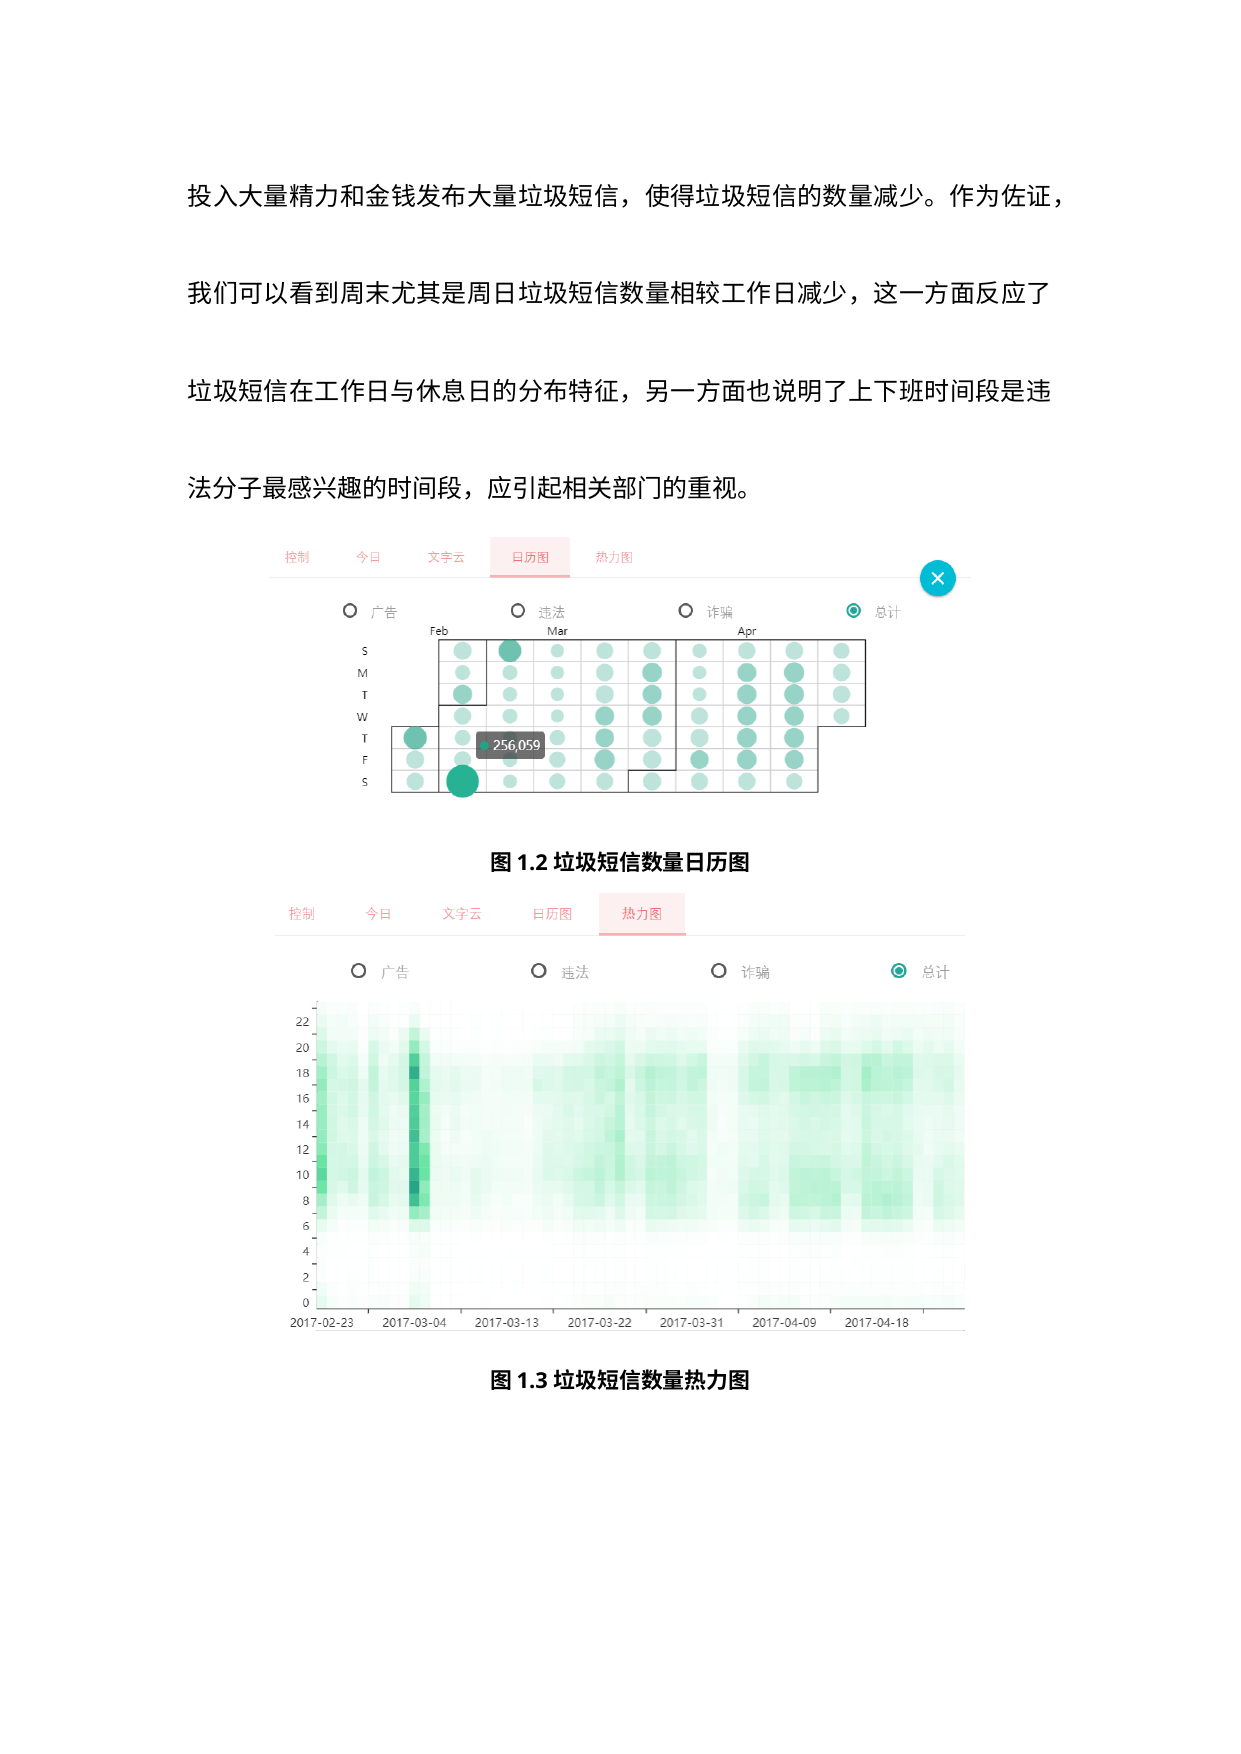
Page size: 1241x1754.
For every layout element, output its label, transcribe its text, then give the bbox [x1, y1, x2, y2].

picture [269, 537, 971, 813]
text 图1.3 垃圾短信数量热力图 [187, 1363, 1053, 1396]
text 图1.2 垃圾短信数量日历图 [187, 845, 1053, 877]
picture [274, 893, 966, 1331]
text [187, 162, 1053, 519]
